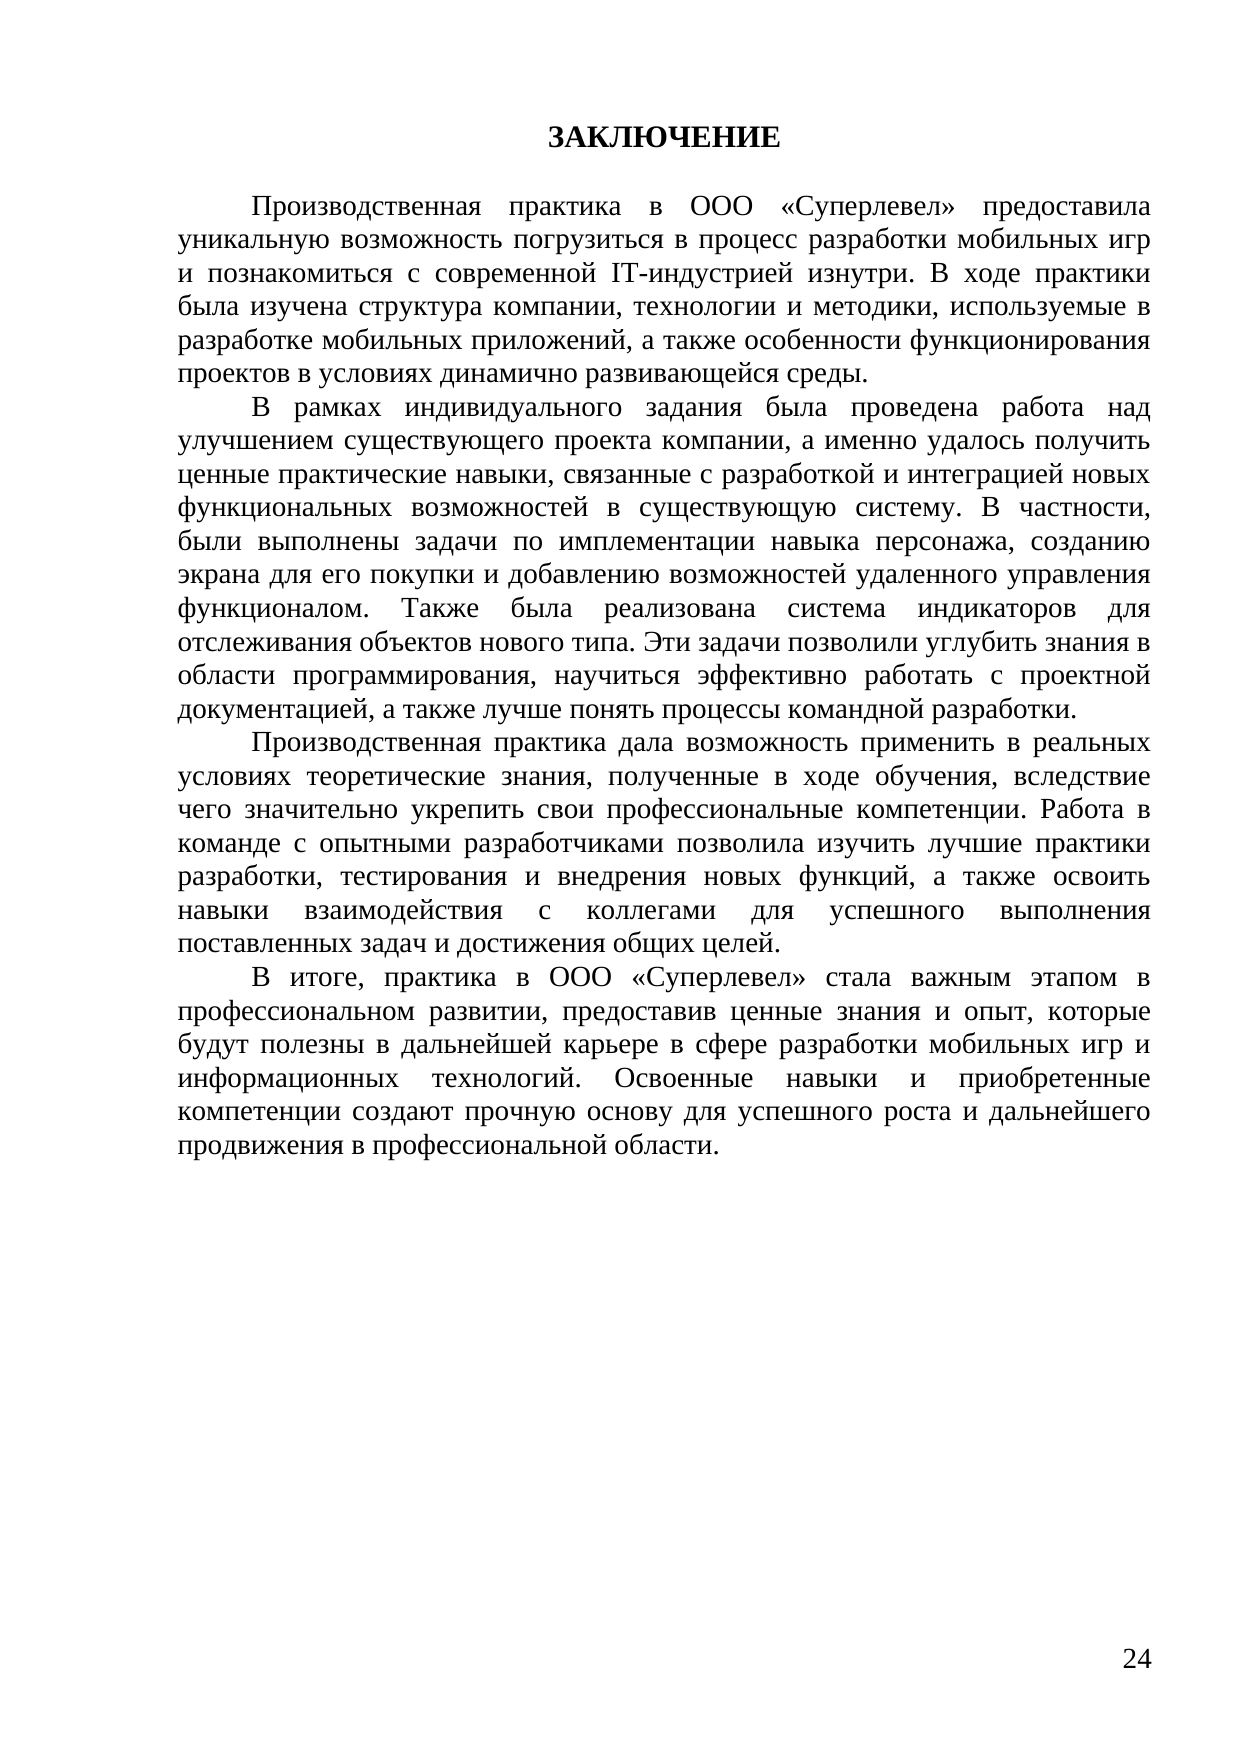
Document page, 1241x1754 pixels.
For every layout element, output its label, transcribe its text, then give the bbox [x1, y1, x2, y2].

text В итоге, практика в ООО «Суперлевел» стала важным этапом в профессиональном развитии, предоставив ценные знания и опыт, которые будут полезны в дальнейшей карьере в сфере разработки мобильных игр и информационных технологий. Освоенные навыки и приобретенные компетенции создают прочную основу для успешного роста и дальнейшего продвижения в профессиональной области. [177, 959, 1152, 1160]
text В рамках индивидуального задания была проведена работа над улучшением существующего проекта компании, а именно удалось получить ценные практические навыки, связанные с разработкой и интеграцией новых функциональных возможностей в существующую систему. В частности, были выполнены задачи по имплементации навыка персонажа, созданию экрана для его покупки и добавлению возможностей удаленного управления функционалом. Также была реализована система индикаторов для отслеживания объектов нового типа. Эти задачи позволили углубить знания в области программирования, научиться эффективно работать с проектной документацией, а также лучше понять процессы командной разработки. [177, 389, 1152, 724]
text Производственная практика в ООО «Суперлевел» предоставила уникальную возможность погрузиться в процесс разработки мобильных игр и познакомиться с современной IT-индустрией изнутри. В ходе практики была изучена структура компании, технологии и методики, используемые в разработке мобильных приложений, а также особенности функционирования проектов в условиях динамично развивающейся среды. [177, 188, 1152, 389]
text Производственная практика дала возможность применить в реальных условиях теоретические знания, полученные в ходе обучения, вследствие чего значительно укрепить свои профессиональные компетенции. Работа в команде с опытными разработчиками позволила изучить лучшие практики разработки, тестирования и внедрения новых функций, а также освоить навыки взаимодействия с коллегами для успешного выполнения поставленных задач и достижения общих целей. [177, 724, 1152, 959]
text Заключение [177, 118, 1152, 154]
